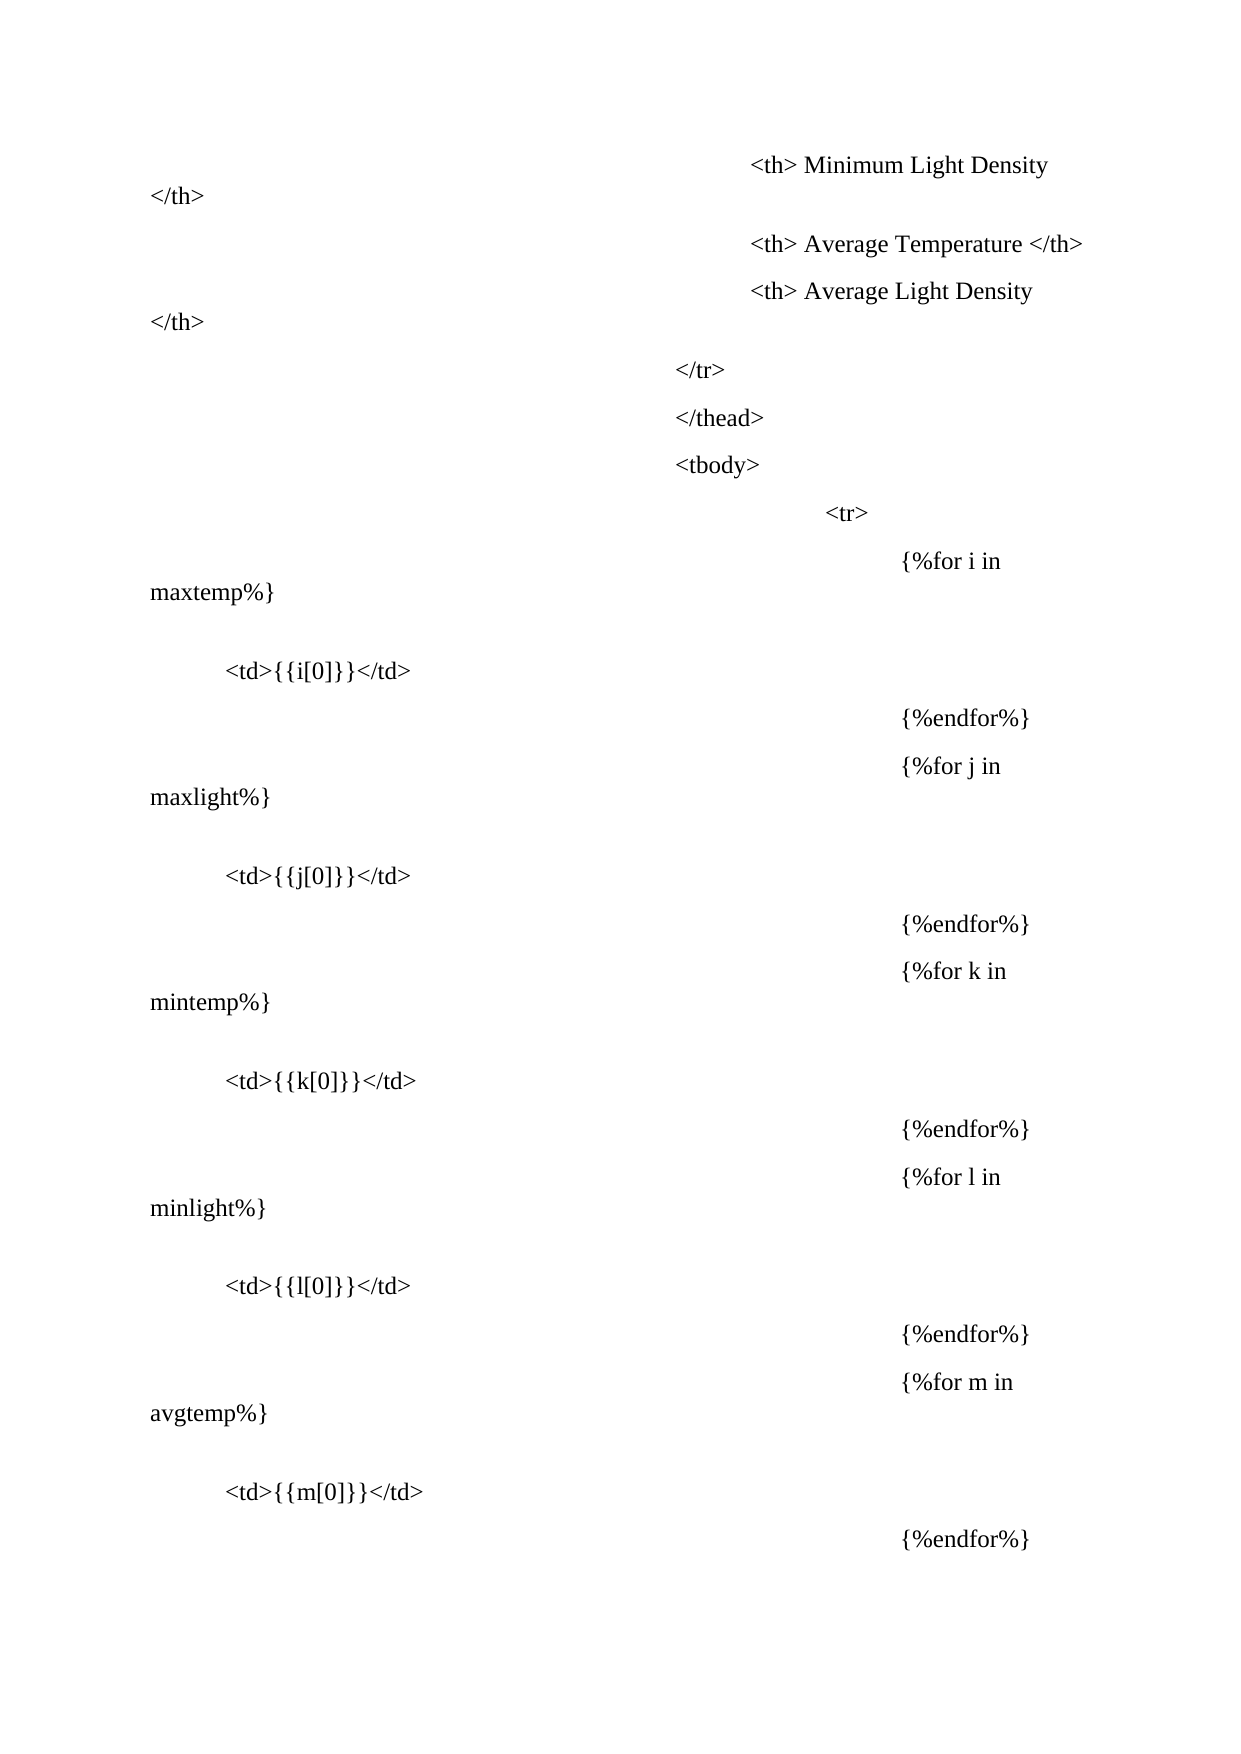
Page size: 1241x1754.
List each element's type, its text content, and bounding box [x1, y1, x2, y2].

text <td>{{m[0]}}</td> [150, 1446, 1090, 1505]
text {%endfor%} [150, 1524, 1090, 1553]
text <td>{{i[0]}}</td> [150, 625, 1090, 684]
text {%for l in minlight%} [150, 1162, 1090, 1221]
text <tr> [150, 498, 1090, 527]
text {%endfor%} [150, 909, 1090, 937]
text <td>{{j[0]}}</td> [150, 830, 1090, 890]
text {%endfor%} [150, 703, 1090, 732]
text <th> Average Light Density </th> [150, 276, 1090, 336]
text {%for i in maxtemp%} [150, 546, 1090, 606]
text <th> Average Temperature </th> [150, 229, 1090, 257]
text {%endfor%} [150, 1319, 1090, 1348]
text {%for m in avgtemp%} [150, 1367, 1090, 1427]
text <td>{{l[0]}}</td> [150, 1240, 1090, 1300]
text </thead> [150, 403, 1090, 432]
text {%for j in maxlight%} [150, 751, 1090, 811]
text {%endfor%} [150, 1114, 1090, 1143]
text <td>{{k[0]}}</td> [150, 1035, 1090, 1095]
text <th> Minimum Light Density </th> [150, 150, 1090, 210]
text </tr> [150, 355, 1090, 384]
text {%for k in mintemp%} [150, 956, 1090, 1016]
text <tbody> [150, 451, 1090, 479]
